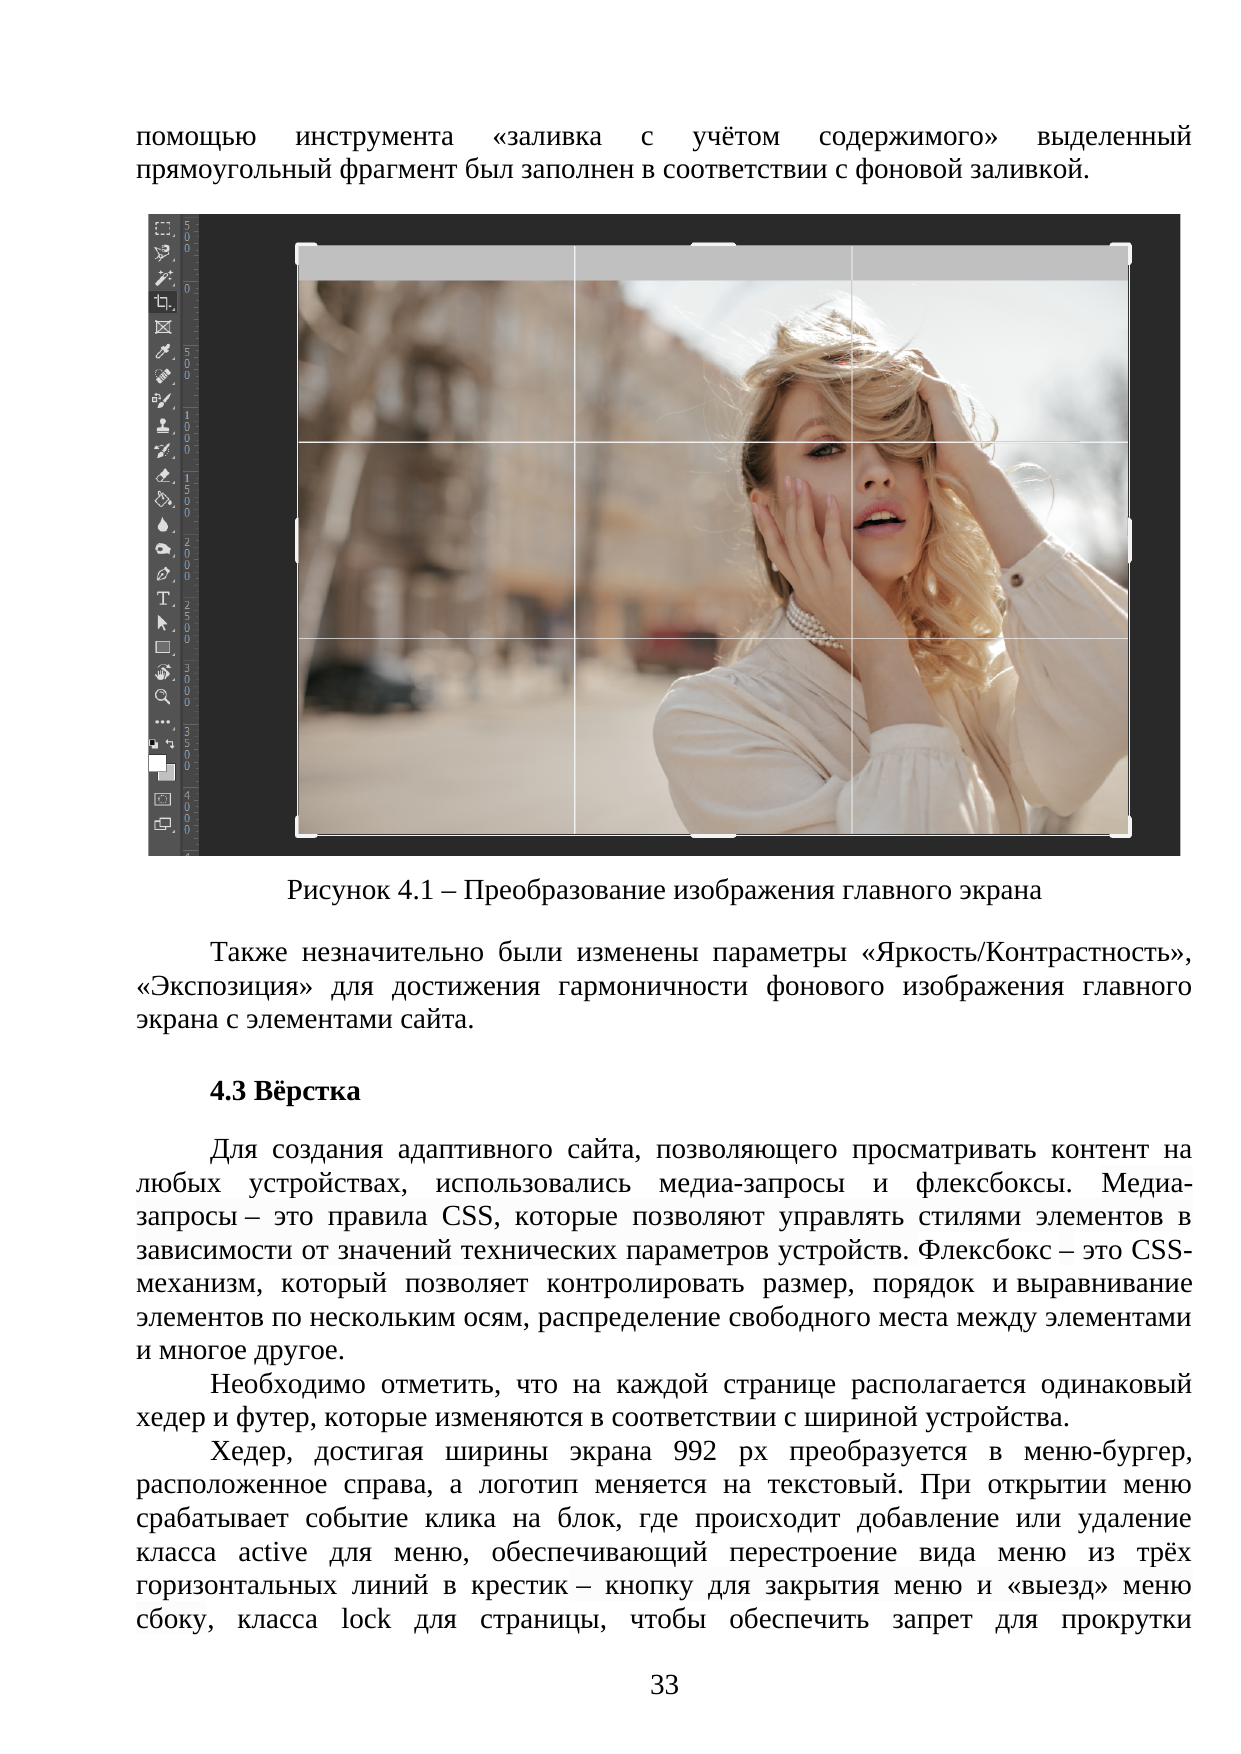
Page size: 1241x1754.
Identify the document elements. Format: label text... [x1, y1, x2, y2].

text Для создания адаптивного сайта, позволяющего просматривать контент на любых устройствах, использовались медиа-запросы и флексбоксы. Медиа-запросы – это правила CSS, которые позволяют управлять стилями элементов в зависимости от значений технических параметров устройств. Флексбокс – это CSS-механизм, который позволяет контролировать размер, порядок и выравнивание элементов по нескольким осям, распределение свободного места между элементами и многое другое. [136, 1232, 1193, 1366]
text Необходимо отметить, что на каждой странице располагается одинаковый хедер и футер, которые изменяются в соответствии с шириной устройства. [136, 1366, 1193, 1433]
text Для создания адаптивного сайта, позволяющего просматривать контент на любых устройствах, использовались медиа-запросы и флексбоксы. Медиа-запросы – это правила CSS, которые позволяют управлять стилями элементов в зависимости от значений технических параметров устройств. Флексбокс – это CSS-механизм, который позволяет контролировать размер, порядок и выравнивание элементов по нескольким осям, распределение свободного места между элементами и многое другое. [136, 1131, 1193, 1198]
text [136, 1433, 1193, 1634]
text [136, 118, 1193, 185]
picture [148, 214, 1181, 856]
text Рисунок 4.1 – Преобразование изображения главного экрана [136, 872, 1193, 905]
text Также незначительно были изменены параметры «Яркость/Контрастность», «Экспозиция» для достижения гармоничности фонового изображения главного экрана с элементами сайта. [136, 934, 1193, 1035]
subtitle Вёрстка [210, 1073, 1193, 1106]
